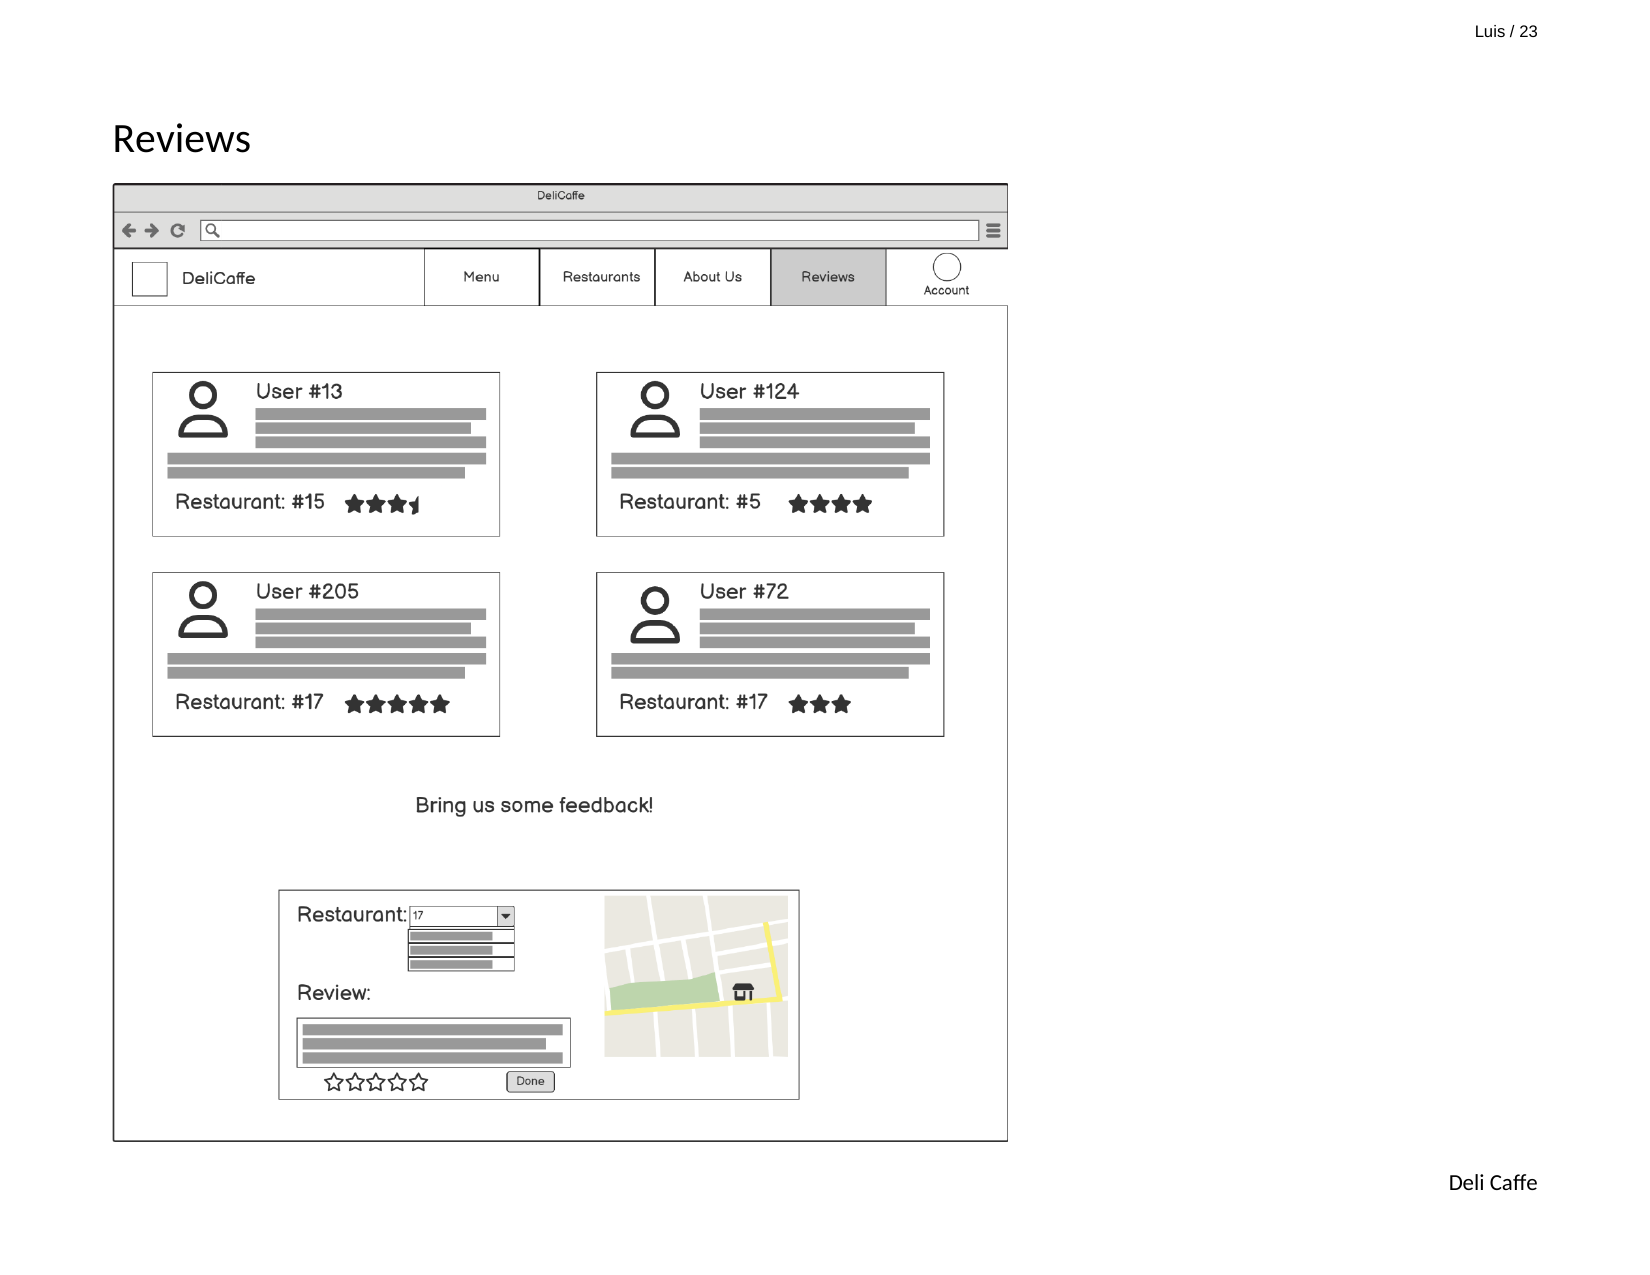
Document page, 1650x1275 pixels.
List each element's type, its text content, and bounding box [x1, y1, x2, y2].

subtitle Reviews [112, 112, 1537, 163]
picture [112, 183, 1008, 1142]
